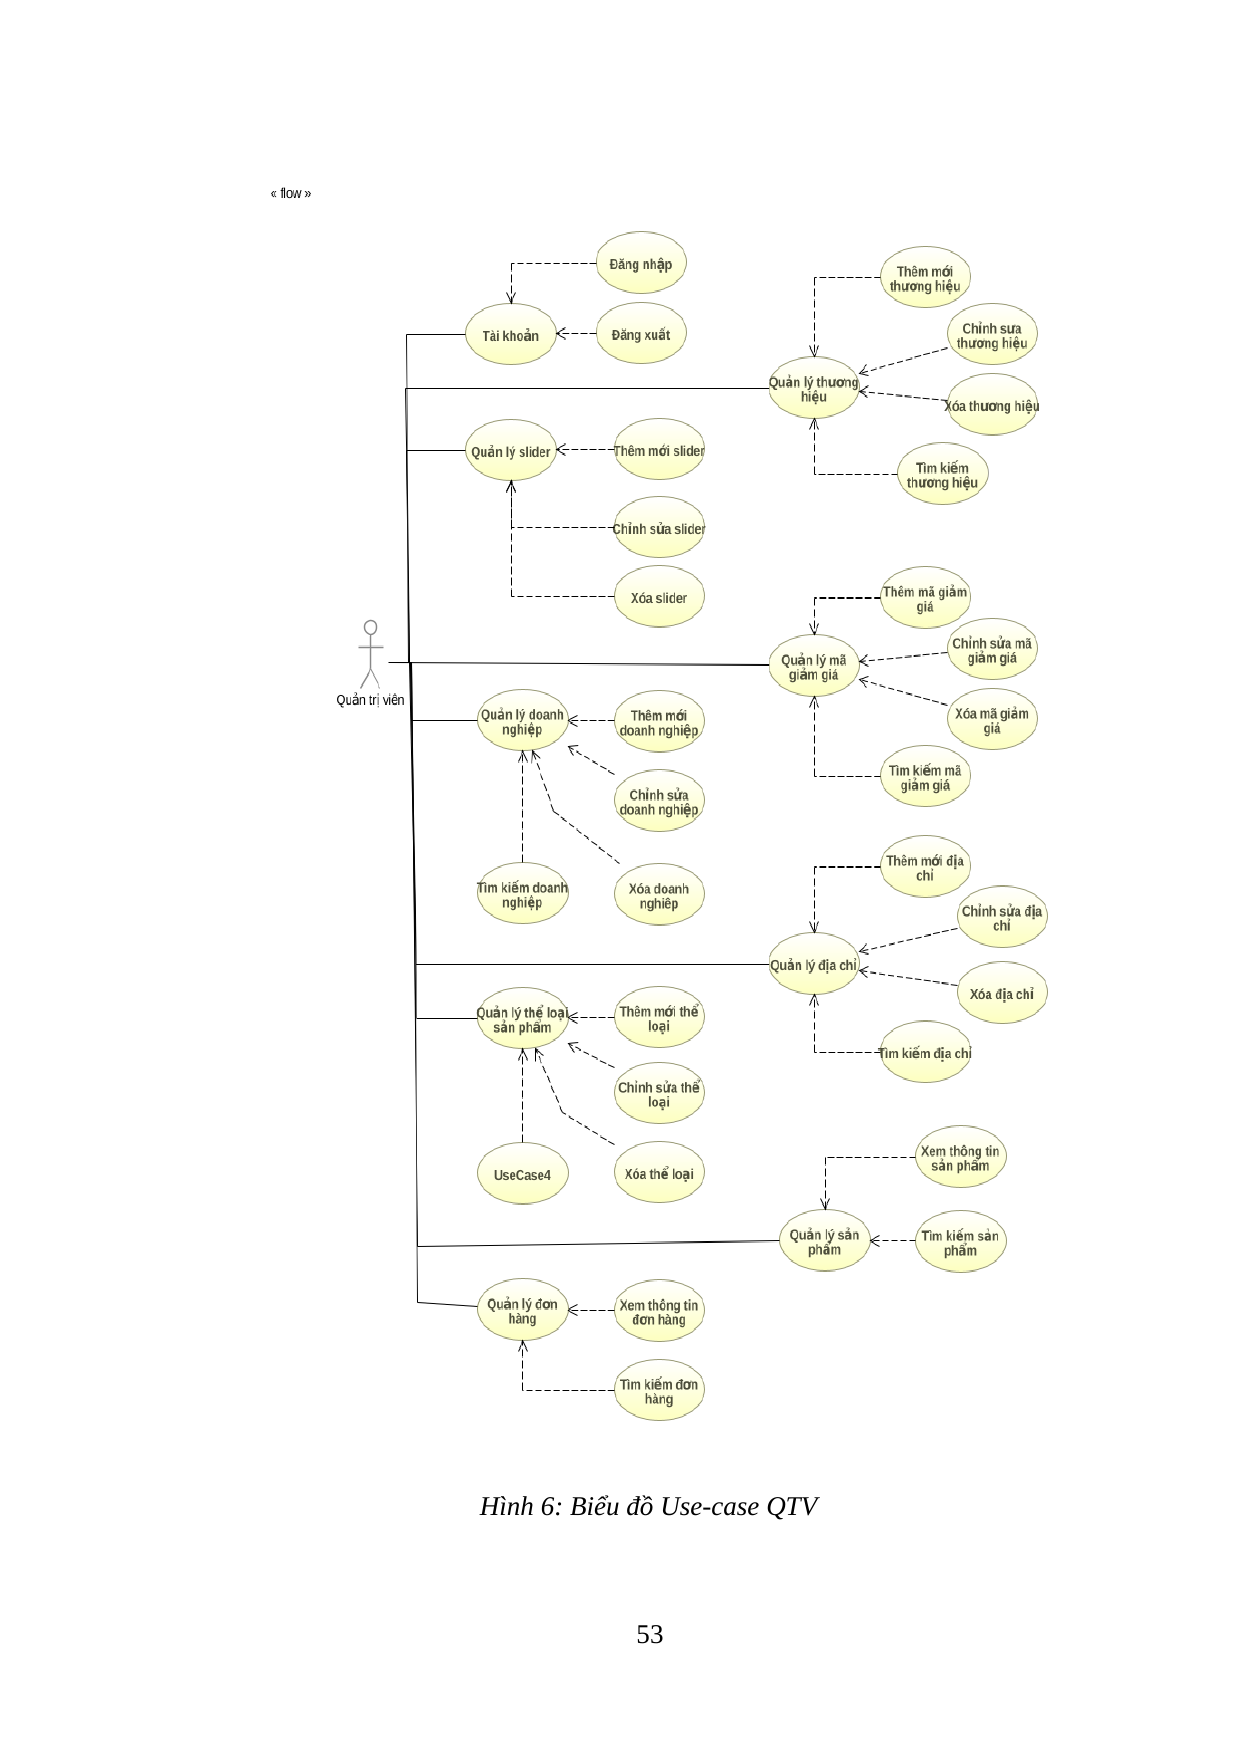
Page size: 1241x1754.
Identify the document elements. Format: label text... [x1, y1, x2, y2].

text Hình 6: Biểu đồ Use-case QTV [177, 1490, 1122, 1521]
picture [236, 147, 1074, 1454]
